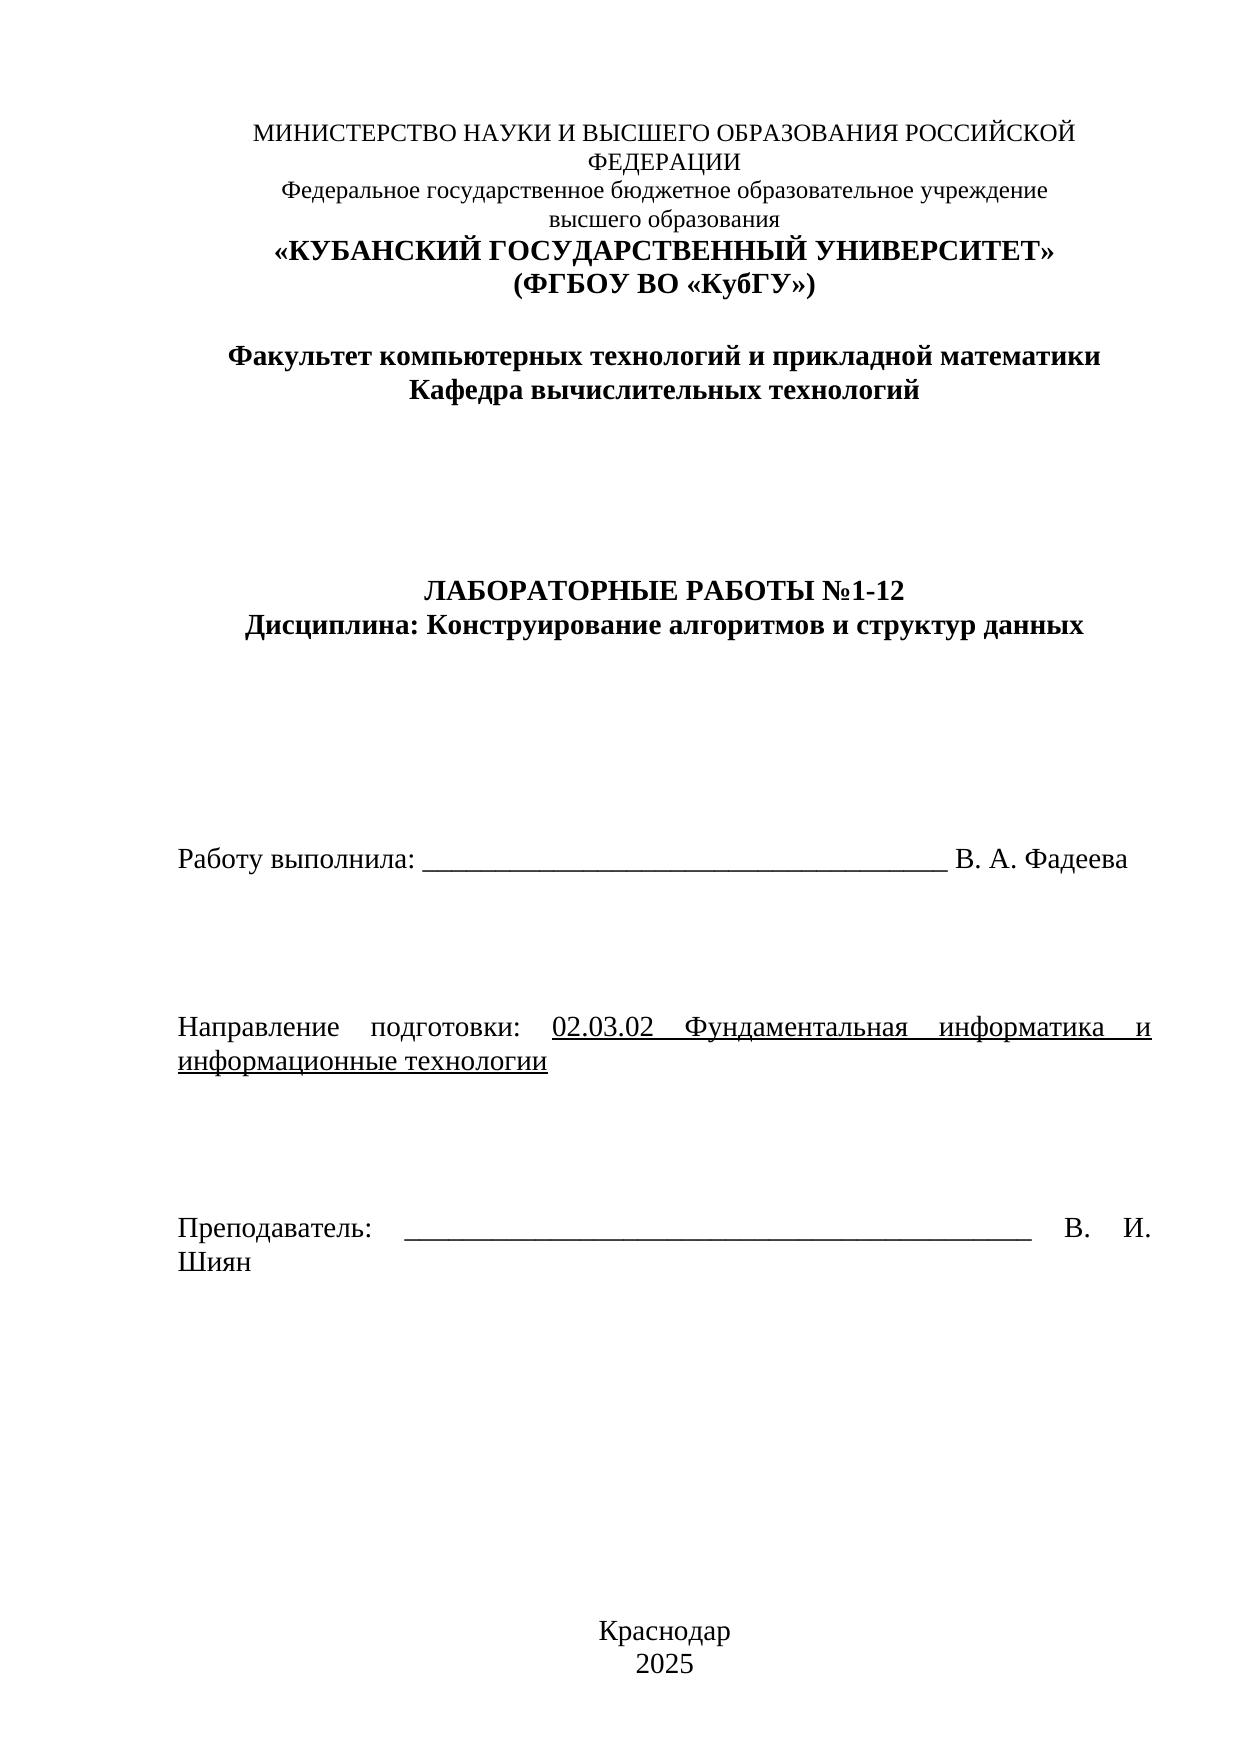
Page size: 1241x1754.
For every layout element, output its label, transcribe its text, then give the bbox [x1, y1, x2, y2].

text (ФГБОУ ВО «КубГУ») [177, 267, 1152, 300]
text Федеральное государственное бюджетное образовательное учреждение [177, 176, 1152, 204]
text Направление подготовки: 02.03.02 Фундаментальная информатика и информационные технологии [177, 1009, 1152, 1076]
text Работу выполнила: ____________________________________ В. А. Фадеева [177, 842, 1152, 875]
text Дисциплина: Конструирование алгоритмов и структур данных [177, 607, 1152, 640]
text Министерство науки и высшего образования Российской Федерации [177, 118, 1152, 176]
text ЛАБОРАТОРНЫЕ РАБОТЫ №1-12 [177, 573, 1152, 607]
text Кафедра вычислительных технологий [177, 372, 1152, 406]
text Факультет компьютерных технологий и прикладной математики [177, 338, 1152, 372]
text Преподаватель: ___________________________________________ В. И. Шиян [177, 1211, 1152, 1278]
text «КУБАНСКИЙ ГОСУДАРСТВЕННЫЙ УНИВЕРСИТЕТ» [177, 233, 1152, 267]
text высшего образования [177, 204, 1152, 233]
